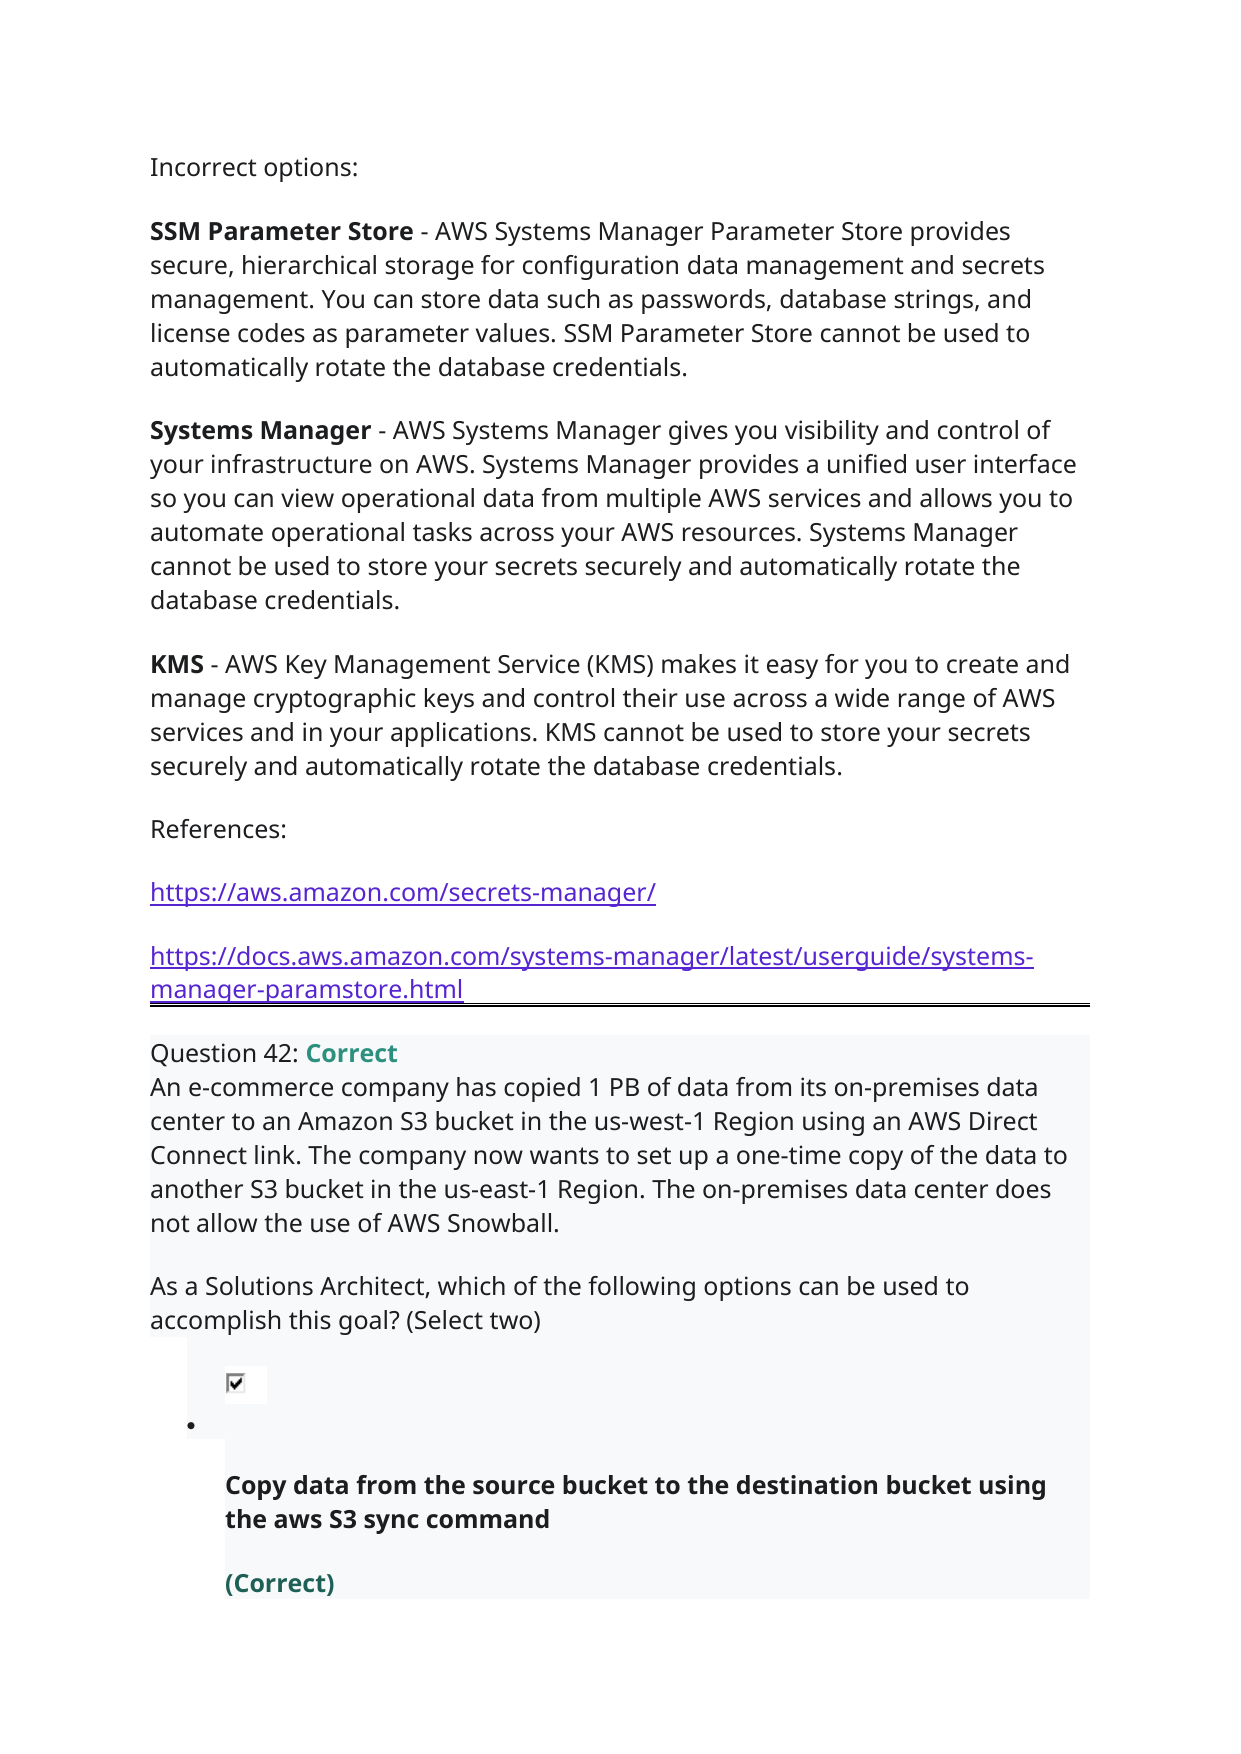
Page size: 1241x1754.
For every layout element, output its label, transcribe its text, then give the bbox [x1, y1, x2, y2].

text Incorrect options: [150, 150, 1090, 184]
text SSM Parameter Store - AWS Systems Manager Parameter Store provides secure, hierarchical storage for configuration data management and secrets management. You can store data such as passwords, database strings, and license codes as parameter values. SSM Parameter Store cannot be used to automatically rotate the database credentials. [150, 213, 1090, 383]
text Systems Manager - AWS Systems Manager gives you visibility and control of your infrastructure on AWS. Systems Manager provides a unified user interface so you can view operational data from multiple AWS services and allows you to automate operational tasks across your AWS resources. Systems Manager cannot be used to store your secrets securely and automatically rotate the database credentials. [150, 413, 1090, 617]
text An e-commerce company has copied 1 PB of data from its on-premises data center to an Amazon S3 bucket in the us-west-1 Region using an AWS Direct Connect link. The company now wants to set up a one-time copy of the data to another S3 bucket in the us-east-1 Region. The on-premises data center does not allow the use of AWS Snowball. [150, 1069, 1090, 1240]
text KMS - AWS Key Management Service (KMS) makes it easy for you to create and manage cryptographic keys and control their use across a wide range of AWS services and in your applications. KMS cannot be used to store your secrets securely and automatically rotate the database credentials. [150, 646, 1090, 782]
text As a Solutions Architect, which of the following options can be used to accomplish this goal? (Select two) [150, 1269, 1090, 1337]
text References: [150, 812, 1090, 846]
text Question 42: Correct [150, 1035, 1090, 1069]
text https://aws.amazon.com/secrets-manager/ [150, 875, 1090, 909]
text (Correct) [225, 1565, 1090, 1599]
text https://docs.aws.amazon.com/systems-manager/latest/userguide/systems-manager-paramstore.html [150, 938, 1090, 1003]
text Copy data from the source bucket to the destination bucket using the aws S3 sync command [225, 1468, 1090, 1536]
